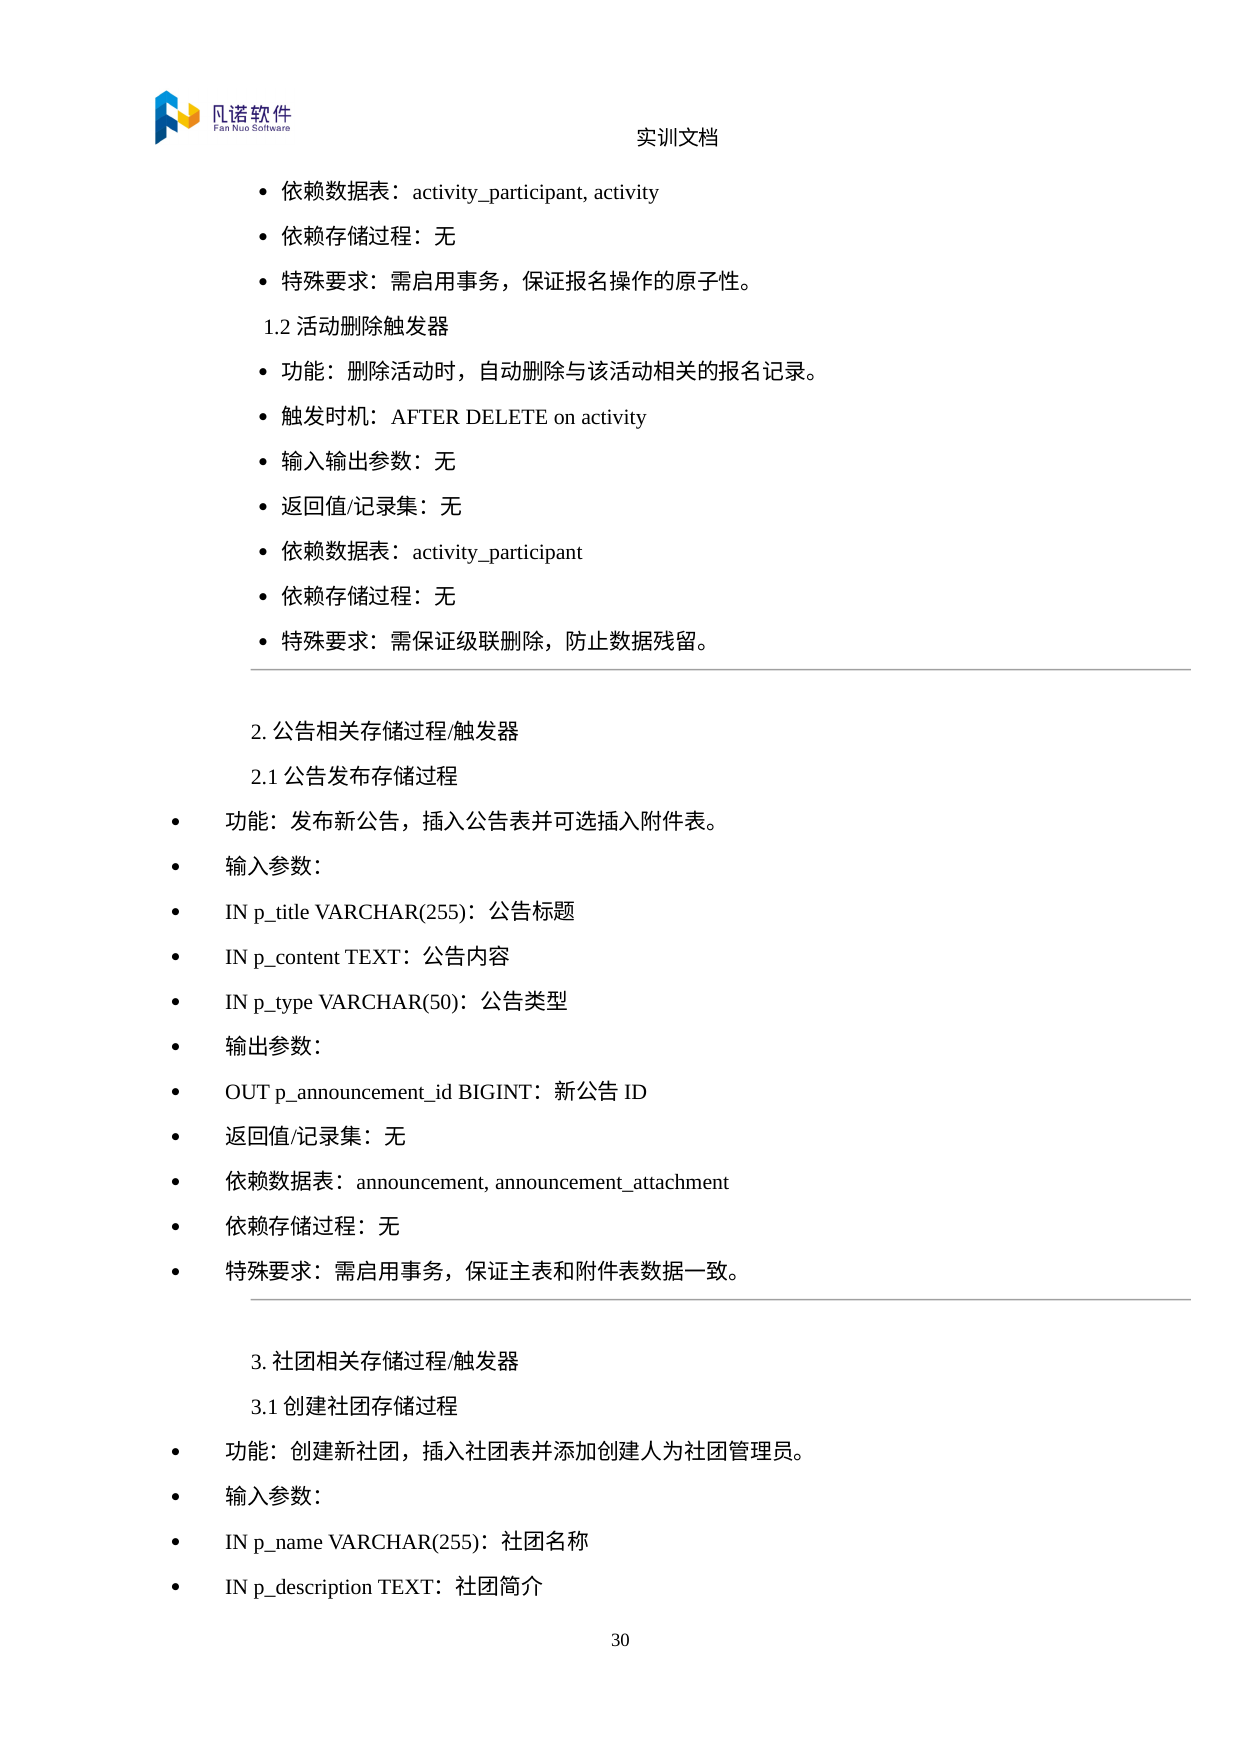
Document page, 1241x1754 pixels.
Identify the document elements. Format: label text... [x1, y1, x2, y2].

list 依赖存储过程：无 [237, 579, 1090, 611]
list IN p_type VARCHAR(50)：公告类型 [150, 984, 1090, 1016]
list 特殊要求：需启用事务，保证主表和附件表数据一致。 [150, 1254, 1090, 1286]
list 返回值/记录集：无 [237, 489, 1090, 521]
list 依赖数据表：announcement, announcement_attachment [150, 1164, 1090, 1196]
list 输入输出参数：无 [237, 444, 1090, 476]
list 输出参数： [150, 1029, 1090, 1061]
list 依赖数据表：activity_participant, activity [237, 174, 1090, 206]
list 功能：删除活动时，自动删除与该活动相关的报名记录。 [237, 354, 1090, 386]
text 2. 公告相关存储过程/触发器 [229, 714, 1090, 746]
list 输入参数： [150, 1479, 1090, 1511]
list 触发时机：AFTER DELETE on activity [237, 399, 1090, 431]
text 2.1 公告发布存储过程 [229, 759, 1090, 791]
list 功能：创建新社团，插入社团表并添加创建人为社团管理员。 [150, 1434, 1090, 1466]
list 依赖存储过程：无 [150, 1209, 1090, 1241]
text 1.2 活动删除触发器 [241, 309, 1090, 341]
list 特殊要求：需启用事务，保证报名操作的原子性。 [237, 264, 1090, 296]
list OUT p_announcement_id BIGINT：新公告ID [150, 1074, 1090, 1106]
list IN p_title VARCHAR(255)：公告标题 [150, 894, 1090, 926]
list IN p_name VARCHAR(255)：社团名称 [150, 1524, 1090, 1556]
text 3.1 创建社团存储过程 [229, 1389, 1090, 1421]
list 功能：发布新公告，插入公告表并可选插入附件表。 [150, 804, 1090, 836]
picture [150, 88, 295, 145]
list 返回值/记录集：无 [150, 1119, 1090, 1151]
list 依赖存储过程：无 [237, 219, 1090, 251]
list 依赖数据表：activity_participant [237, 534, 1090, 566]
text 3. 社团相关存储过程/触发器 [229, 1344, 1090, 1376]
list IN p_content TEXT：公告内容 [150, 939, 1090, 971]
list 特殊要求：需保证级联删除，防止数据残留。 [237, 624, 1090, 656]
list IN p_description TEXT：社团简介 [150, 1569, 1090, 1601]
list 输入参数： [150, 849, 1090, 881]
